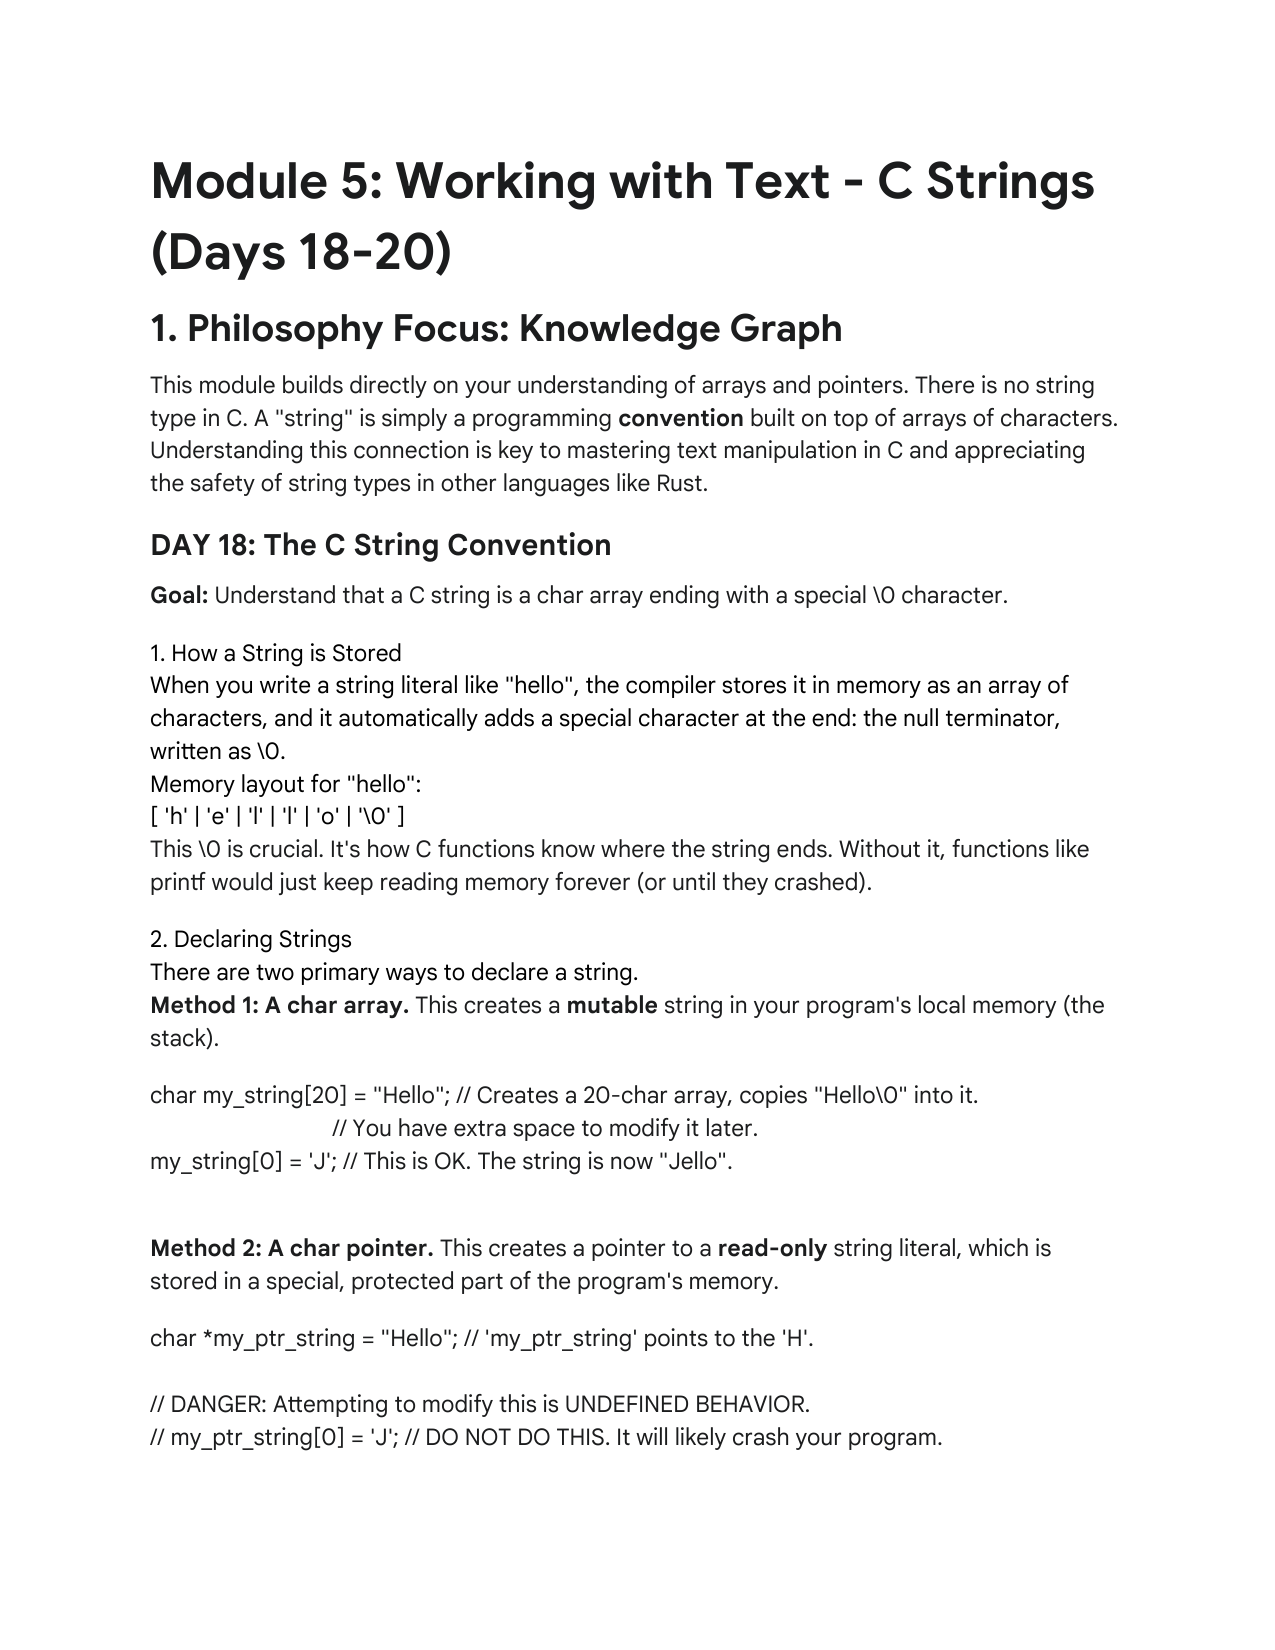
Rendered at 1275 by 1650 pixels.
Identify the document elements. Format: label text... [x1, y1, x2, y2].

text This \0 is crucial. It's how C functions know where the string ends. Without it, functions like printf would just keep reading memory forever (or until they crashed). [150, 835, 1125, 897]
text This module builds directly on your understanding of arrays and pointers. There is no string type in C. A "string" is simply a programming convention built on top of arrays of characters. Understanding this connection is key to mastering text manipulation in C and appreciating the safety of string types in other languages like Rust. [150, 371, 1125, 498]
subtitle Module 5: Working with Text - C Strings (Days 18-20) [150, 150, 1125, 284]
subtitle 1. Philosophy Focus: Knowledge Graph [150, 305, 1125, 352]
text There are two primary ways to declare a string. [150, 958, 1125, 987]
text 2. Declaring Strings [150, 926, 1125, 954]
subtitle DAY 18: The C String Convention [150, 527, 1125, 564]
text Memory layout for "hello": [150, 770, 1125, 798]
text char *my_ptr_string = "Hello"; // 'my_ptr_string' points to the 'H'. // DANGER: Attempting to modify this is UNDEFINED BEHAVIOR. // my_ptr_string[0] = 'J'; // DO NOT DO THIS. It will likely crash your program. [150, 1325, 1125, 1482]
text Method 1: A char array. This creates a mutable string in your program's local memory (the stack). [150, 991, 1125, 1052]
text When you write a string literal like "hello", the compiler stores it in memory as an array of characters, and it automatically adds a special character at the end: the null terminator, written as \0. [150, 672, 1125, 766]
text 1. How a String is Stored [150, 639, 1125, 668]
text char my_string[20] = "Hello"; // Creates a 20-char array, copies "Hello\0" into it. // You have extra space to modify it later. my_string[0] = 'J'; // This is OK. The string is now "Jello". [150, 1081, 1125, 1206]
text Method 2: A char pointer. This creates a pointer to a read-only string literal, which is stored in a special, protected part of the program's memory. [150, 1234, 1125, 1296]
text Goal: Understand that a C string is a char array ending with a special \0 character. [150, 581, 1125, 610]
text [ 'h' | 'e' | 'l' | 'l' | 'o' | '\0' ] [150, 802, 1125, 831]
